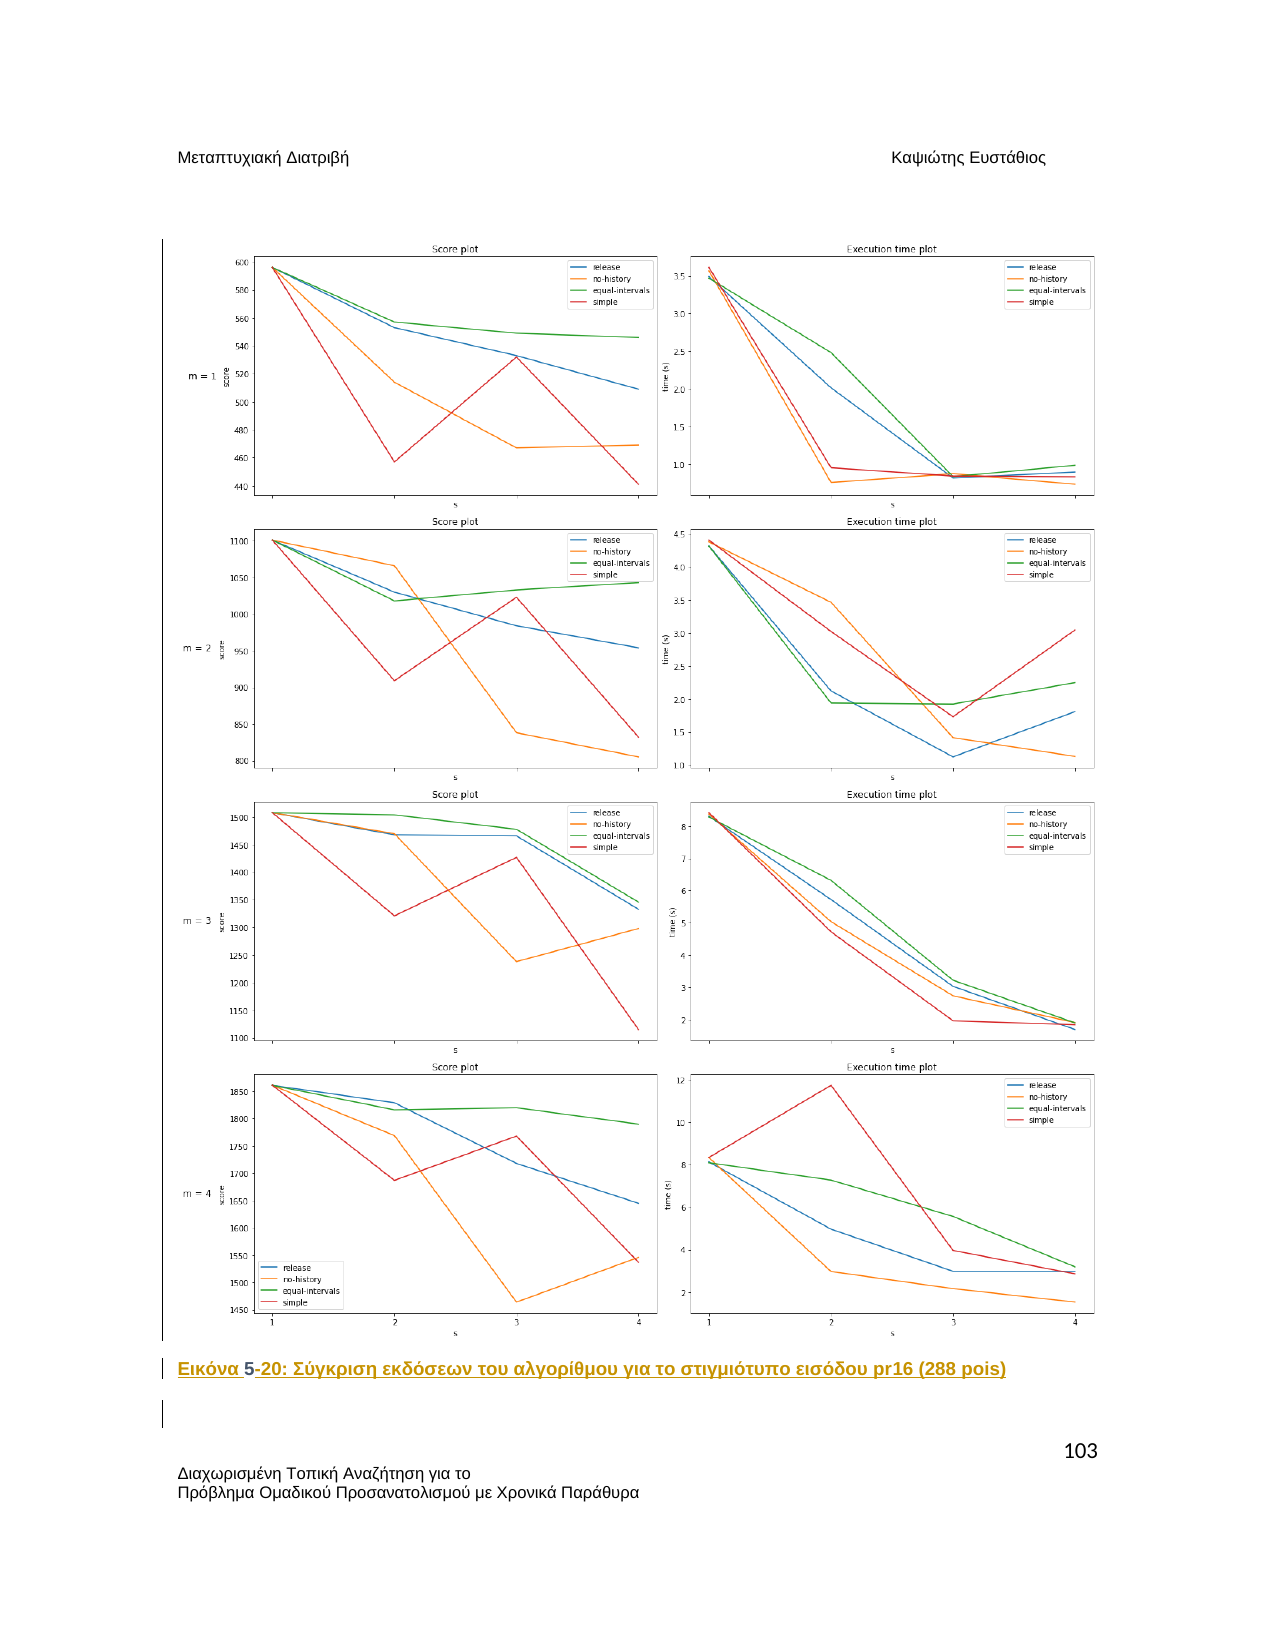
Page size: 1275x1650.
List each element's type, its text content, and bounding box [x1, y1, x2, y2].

text 5 [177, 1358, 1098, 1379]
picture [177, 239, 1098, 1342]
